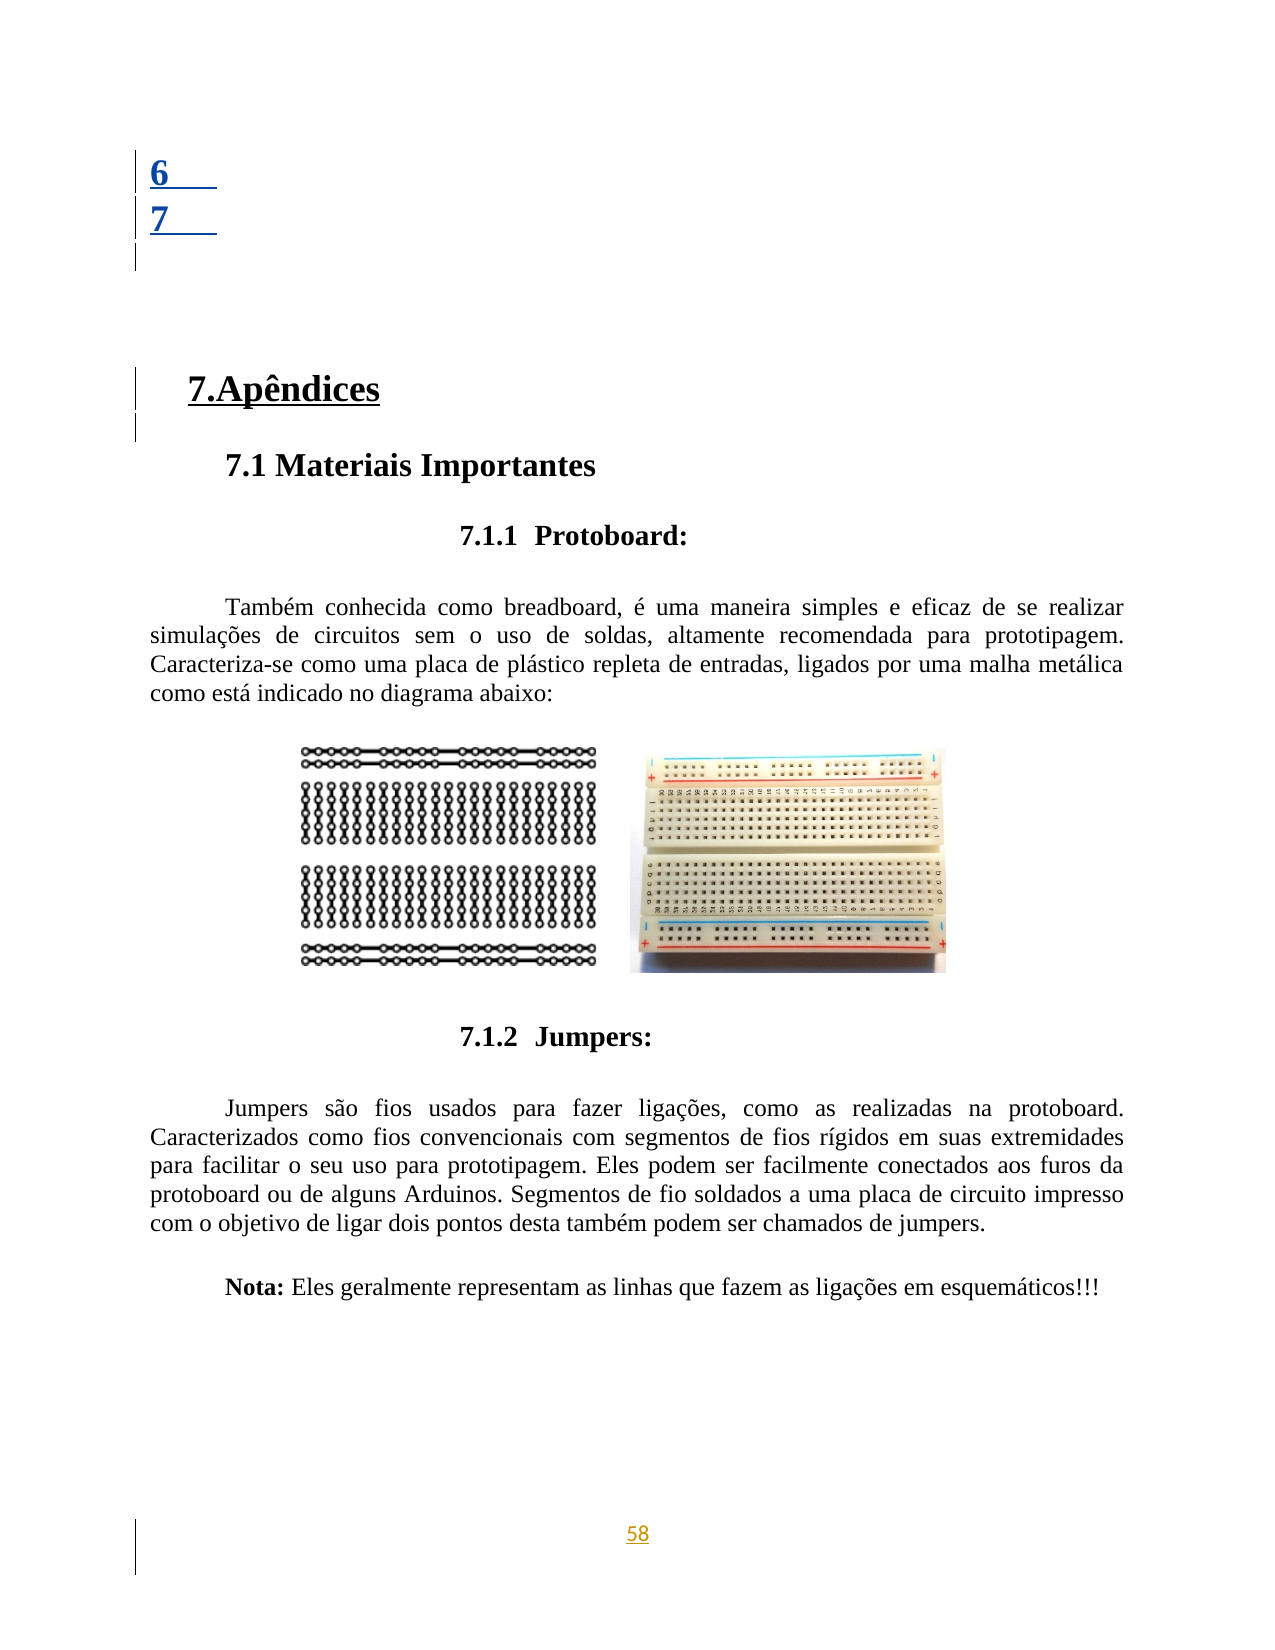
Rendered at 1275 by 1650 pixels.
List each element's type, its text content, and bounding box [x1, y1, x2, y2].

text 7.1 Materiais Importantes [150, 445, 1125, 483]
list Jumpers: [459, 1019, 1125, 1053]
picture [630, 748, 946, 973]
text Também conhecida como breadboard, é uma maneira simples e eficaz de se realizar simulações de circuitos sem o uso de soldas, altamente recomendada para prototipagem. Caracteriza-se como uma placa de plástico repleta de entradas, ligados por uma malha metálica como está indicado no diagrama abaixo: [150, 592, 1125, 707]
list Protoboard: [459, 518, 1125, 552]
picture [301, 747, 597, 966]
text Nota: Eles geralmente representam as linhas que fazem as ligações em esquemáticos!!! [150, 1272, 1125, 1300]
text Jumpers são fios usados para fazer ligações, como as realizadas na protoboard. Caracterizados como fios convencionais com segmentos de fios rígidos em suas extremidades para facilitar o seu uso para prototipagem. Eles podem ser facilmente conectados aos furos da protoboard ou de alguns Arduinos. Segmentos de fio soldados a uma placa de circuito impresso com o objetivo de ligar dois pontos desta também podem ser chamados de jumpers. [150, 1093, 1125, 1237]
text 7.Apêndices [187, 367, 1125, 410]
